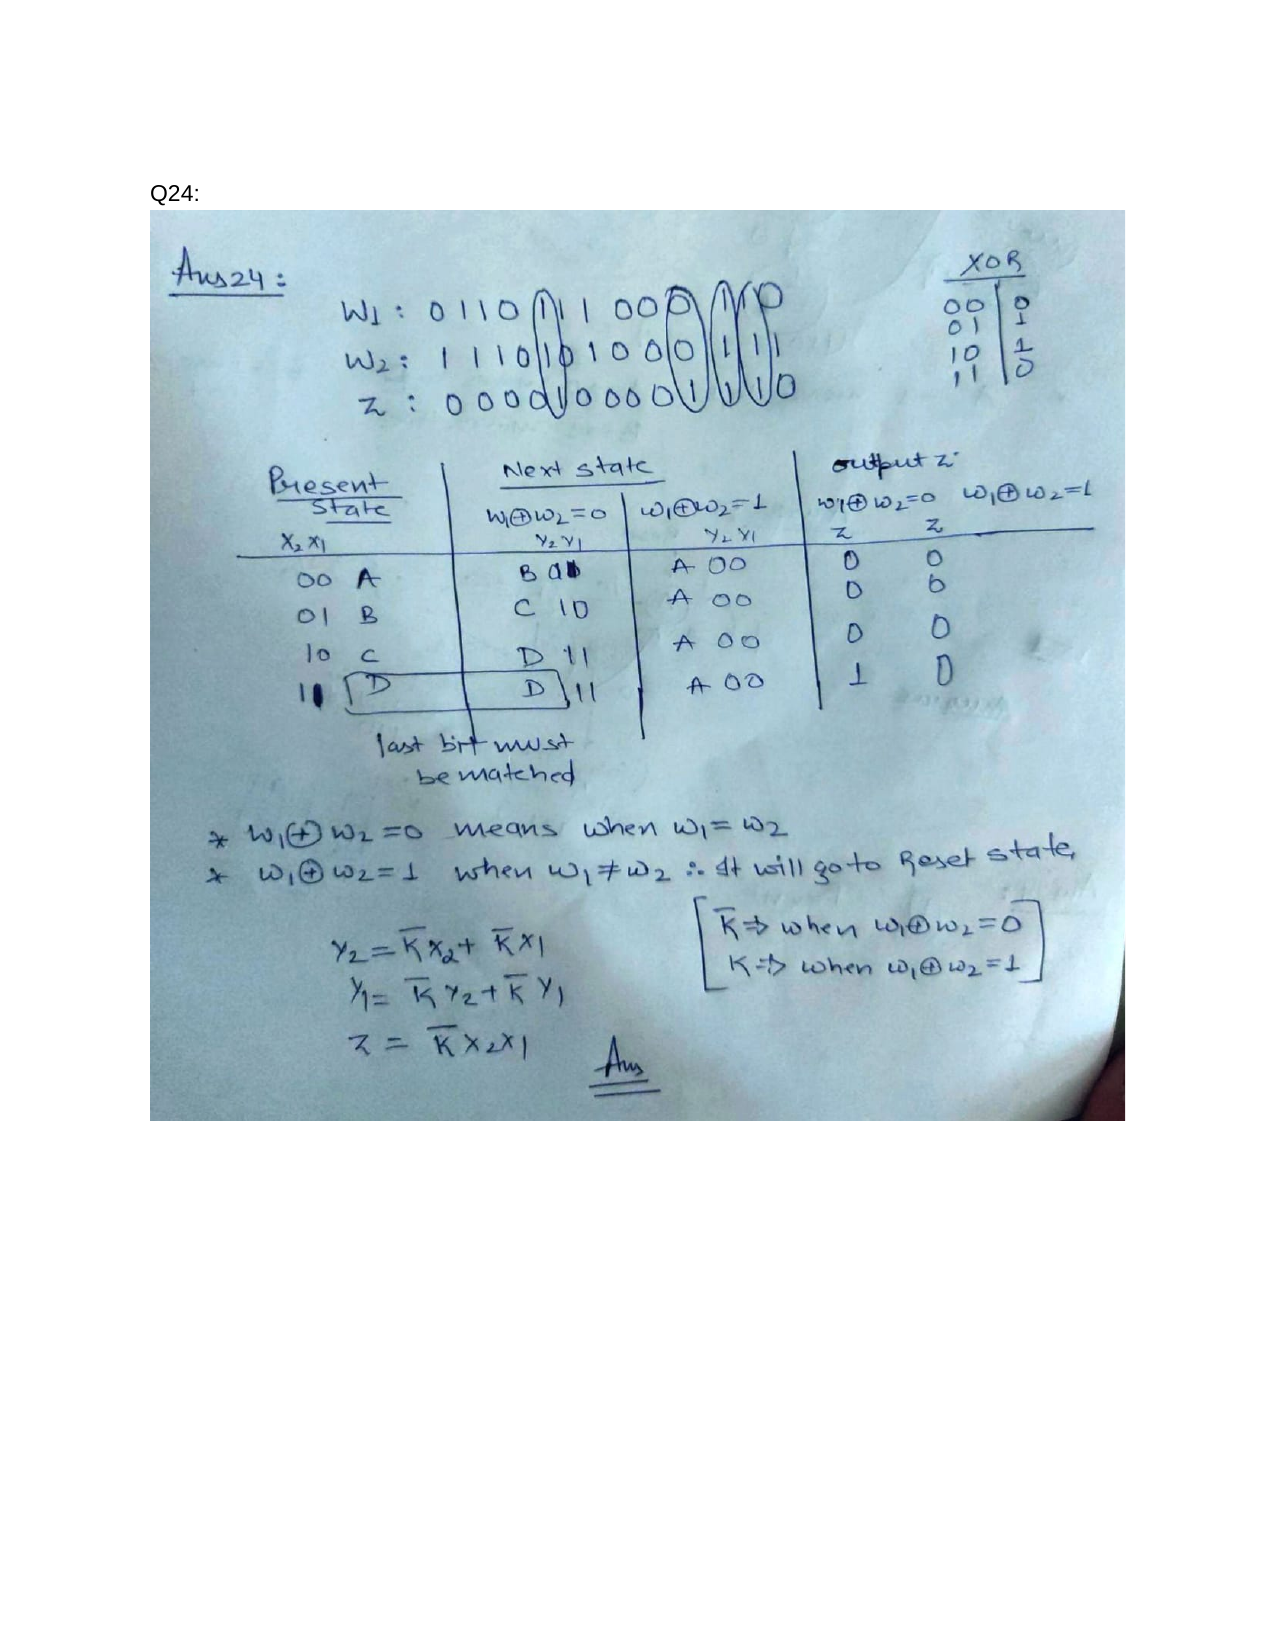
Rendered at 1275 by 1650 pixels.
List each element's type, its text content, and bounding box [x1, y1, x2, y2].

text Q24: [150, 180, 1125, 207]
picture [150, 210, 1125, 1121]
